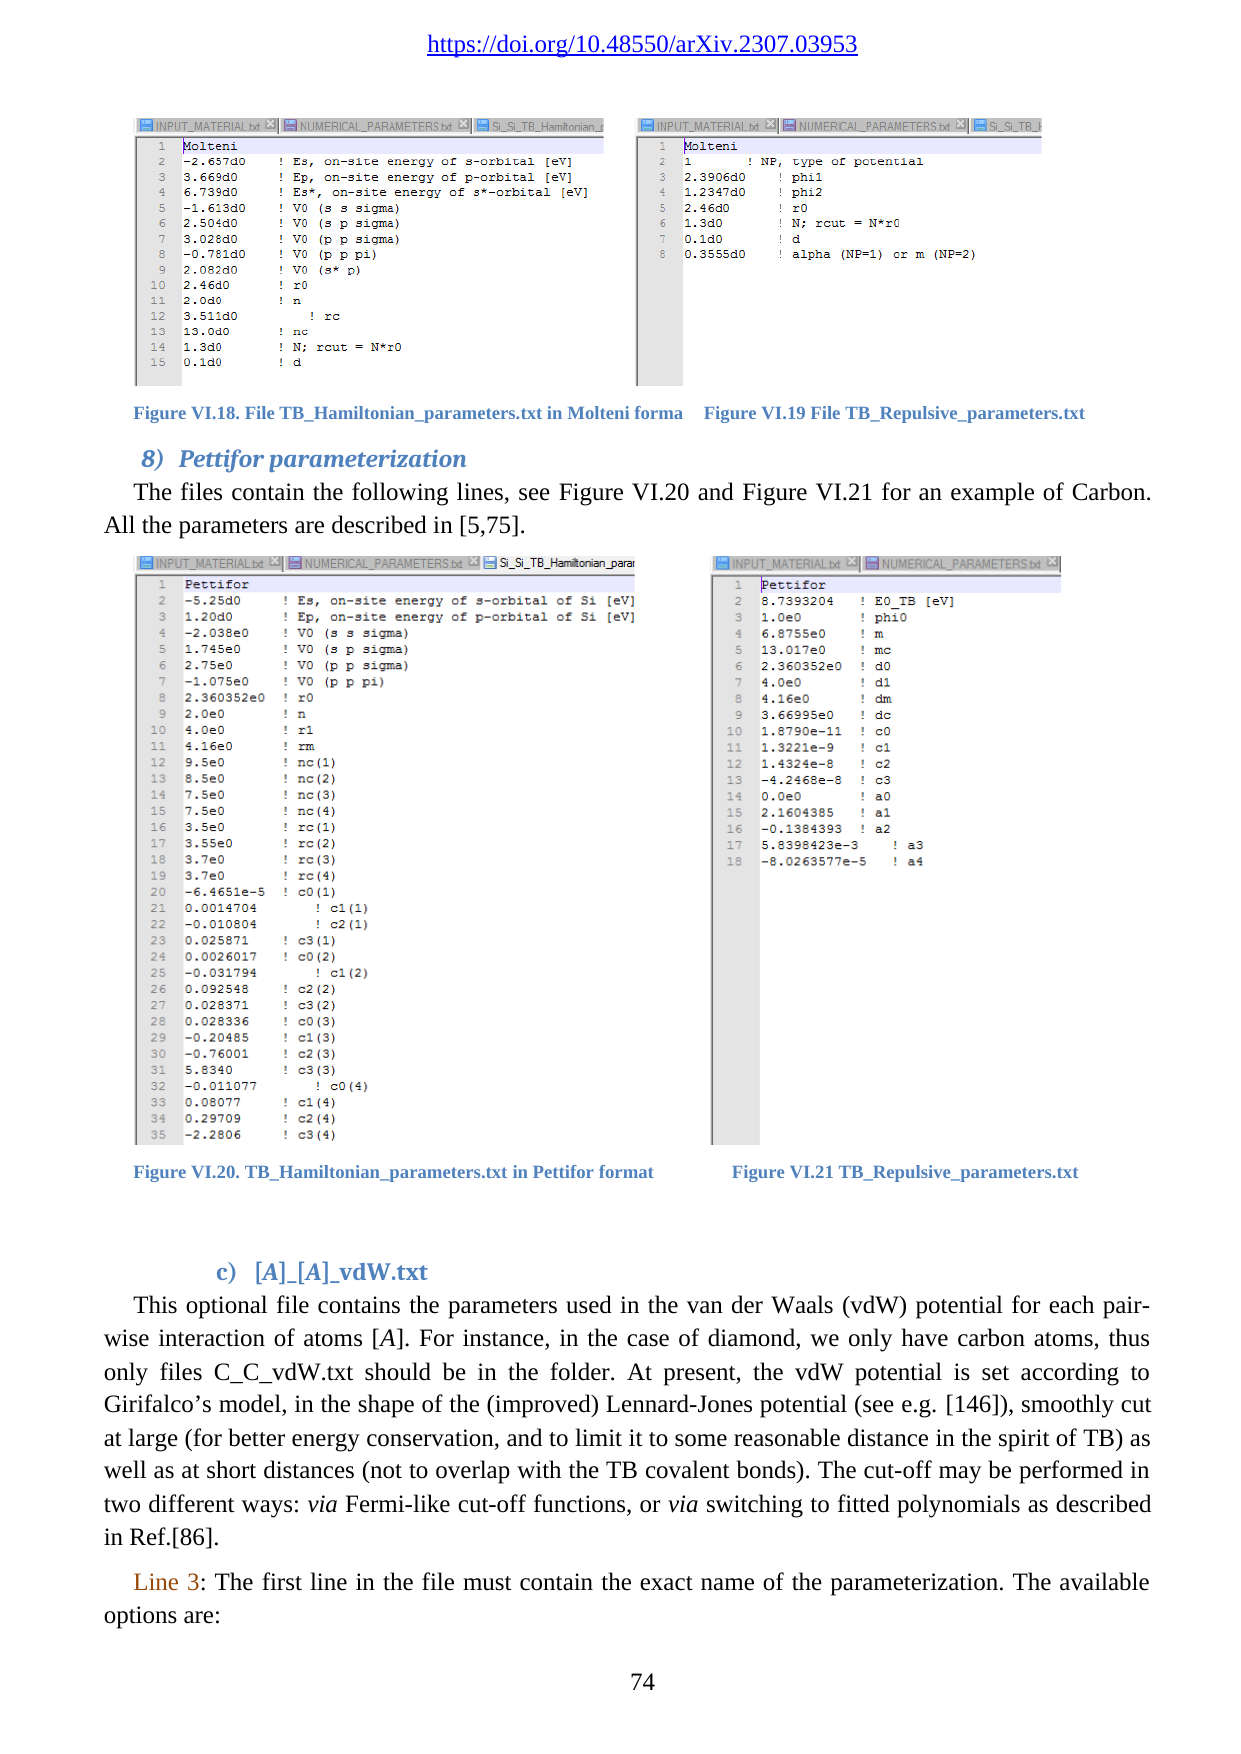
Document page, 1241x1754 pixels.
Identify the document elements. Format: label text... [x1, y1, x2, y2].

text Line 3: The first line in the file must contain the exact name of the parameterization. The available options are: [103, 1567, 1152, 1629]
picture [133, 118, 604, 386]
picture [709, 556, 1062, 1145]
text This optional file contains the parameters used in the van der Waals (vdW) potential for each pair-wise interaction of atoms [A]. For instance, in the case of diamond, we only have carbon atoms, thus only files C_C_vdW.txt should be in the folder. At present, the vdW potential is set according to Girifalco’s model, in the shape of the (improved) Lennard-Jones potential (see e.g. [146]), smoothly cut at large (for better energy conservation, and to limit it to some reasonable distance in the spirit of TB) as well as at short distances (not to overlap with the TB covalent bonds). The cut-off may be performed in two different ways: via Fermi-like cut-off functions, or via switching to fitted polynomials as described in Ref.[86]. [103, 1291, 1152, 1550]
subtitle Pettifor parameterization [141, 444, 1152, 473]
picture [133, 556, 635, 1145]
subtitle [A]_[A]_vdW.txt [216, 1257, 1152, 1286]
picture [634, 118, 1042, 386]
